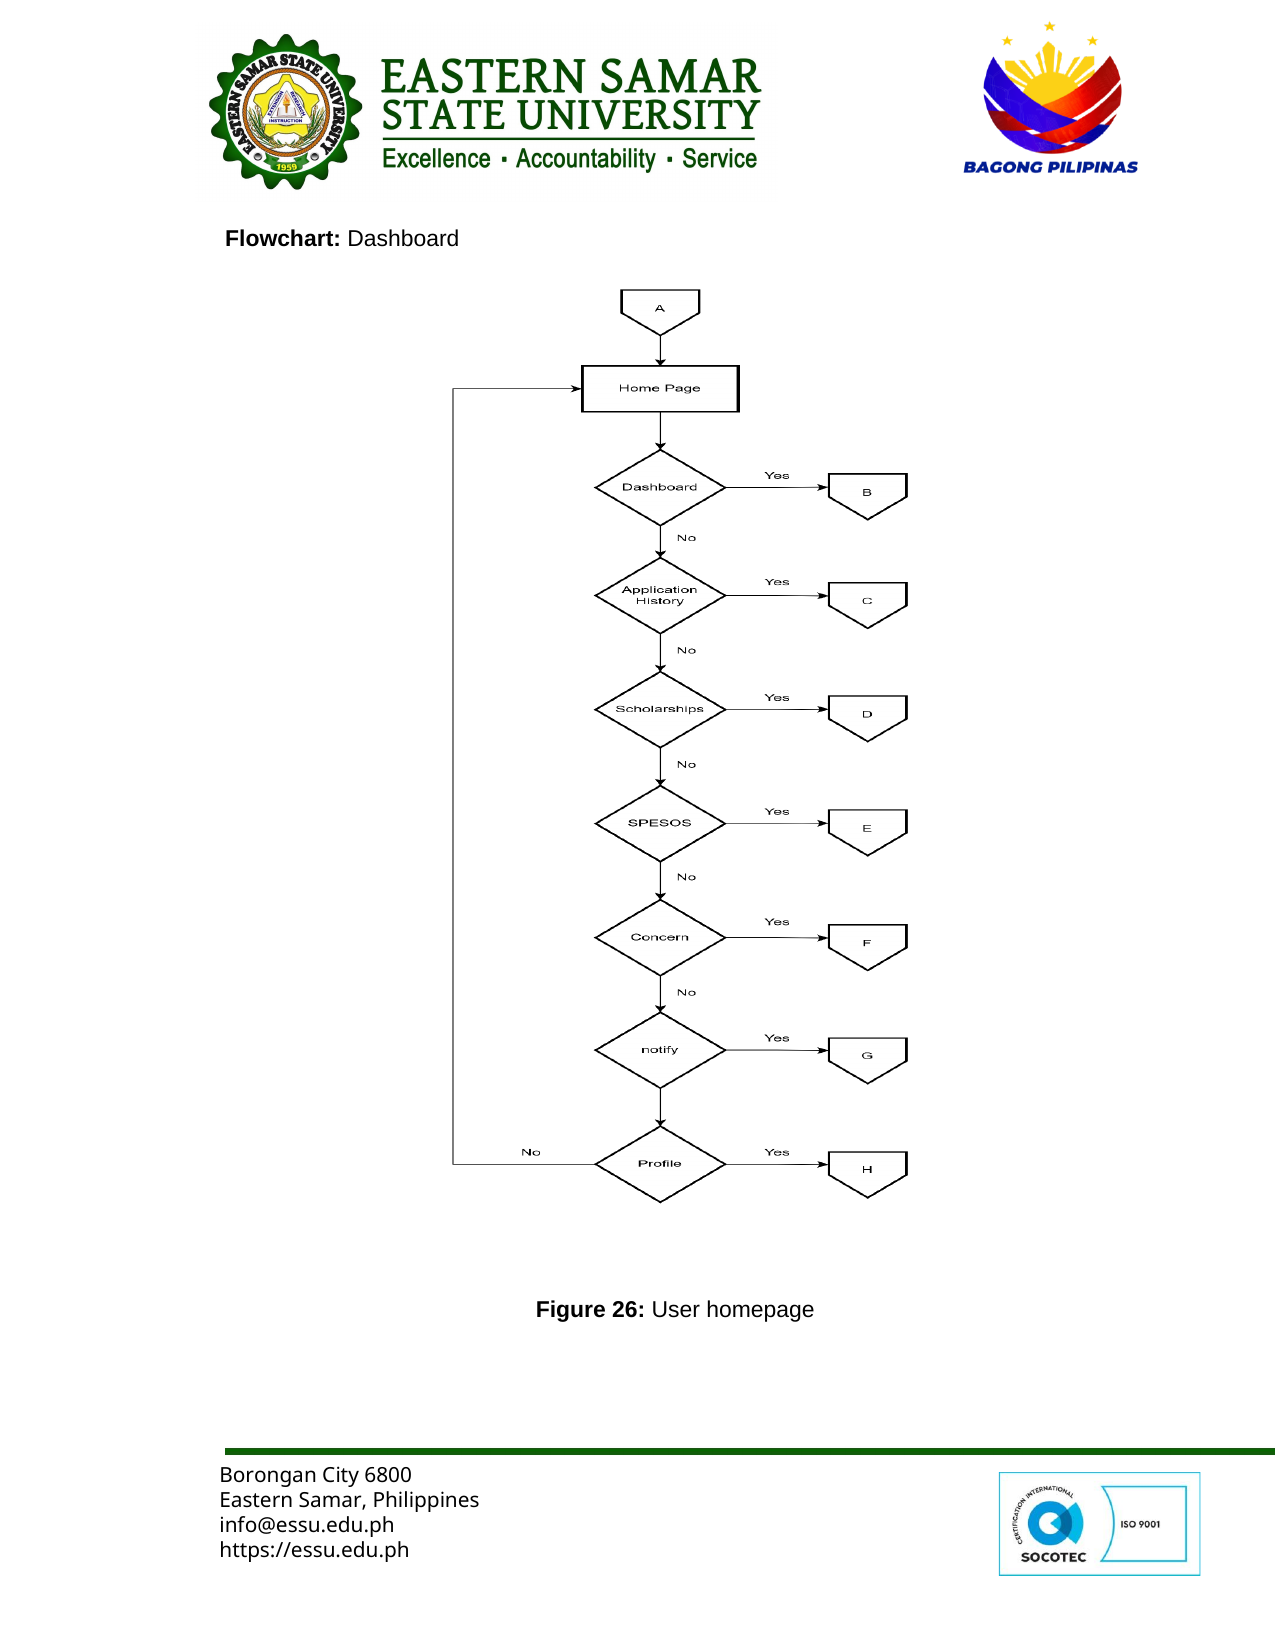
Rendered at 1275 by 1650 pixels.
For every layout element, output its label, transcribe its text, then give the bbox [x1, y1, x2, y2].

picture [998, 1472, 1201, 1576]
picture [195, 22, 779, 202]
text Flowchart: Dashboard [225, 225, 1125, 251]
picture [958, 18, 1142, 177]
picture [430, 281, 920, 1210]
picture [225, 1446, 1275, 1457]
text Figure 26: User homepage [225, 1296, 1125, 1322]
